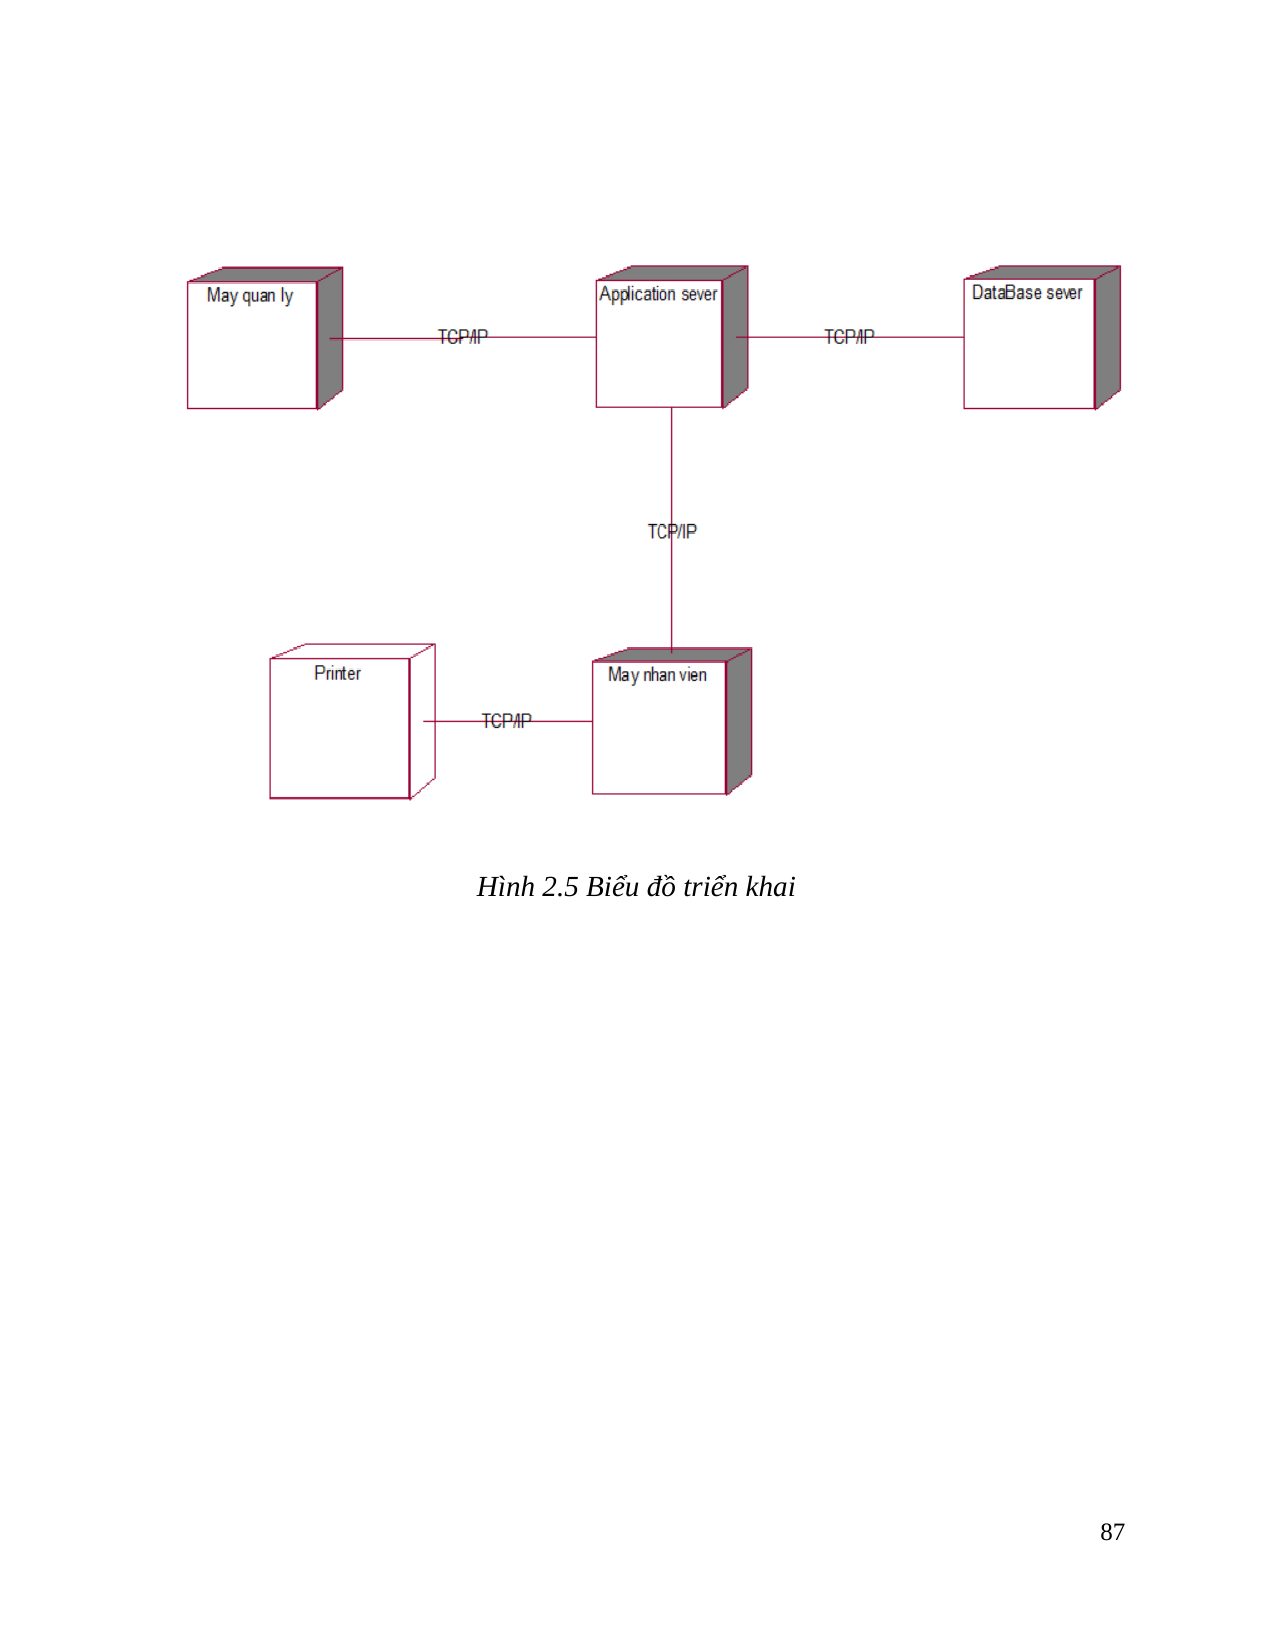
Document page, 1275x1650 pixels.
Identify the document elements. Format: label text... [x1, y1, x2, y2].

picture [150, 226, 1169, 870]
text Hình 2.5 Biểu đồ triển khai [150, 870, 1125, 903]
